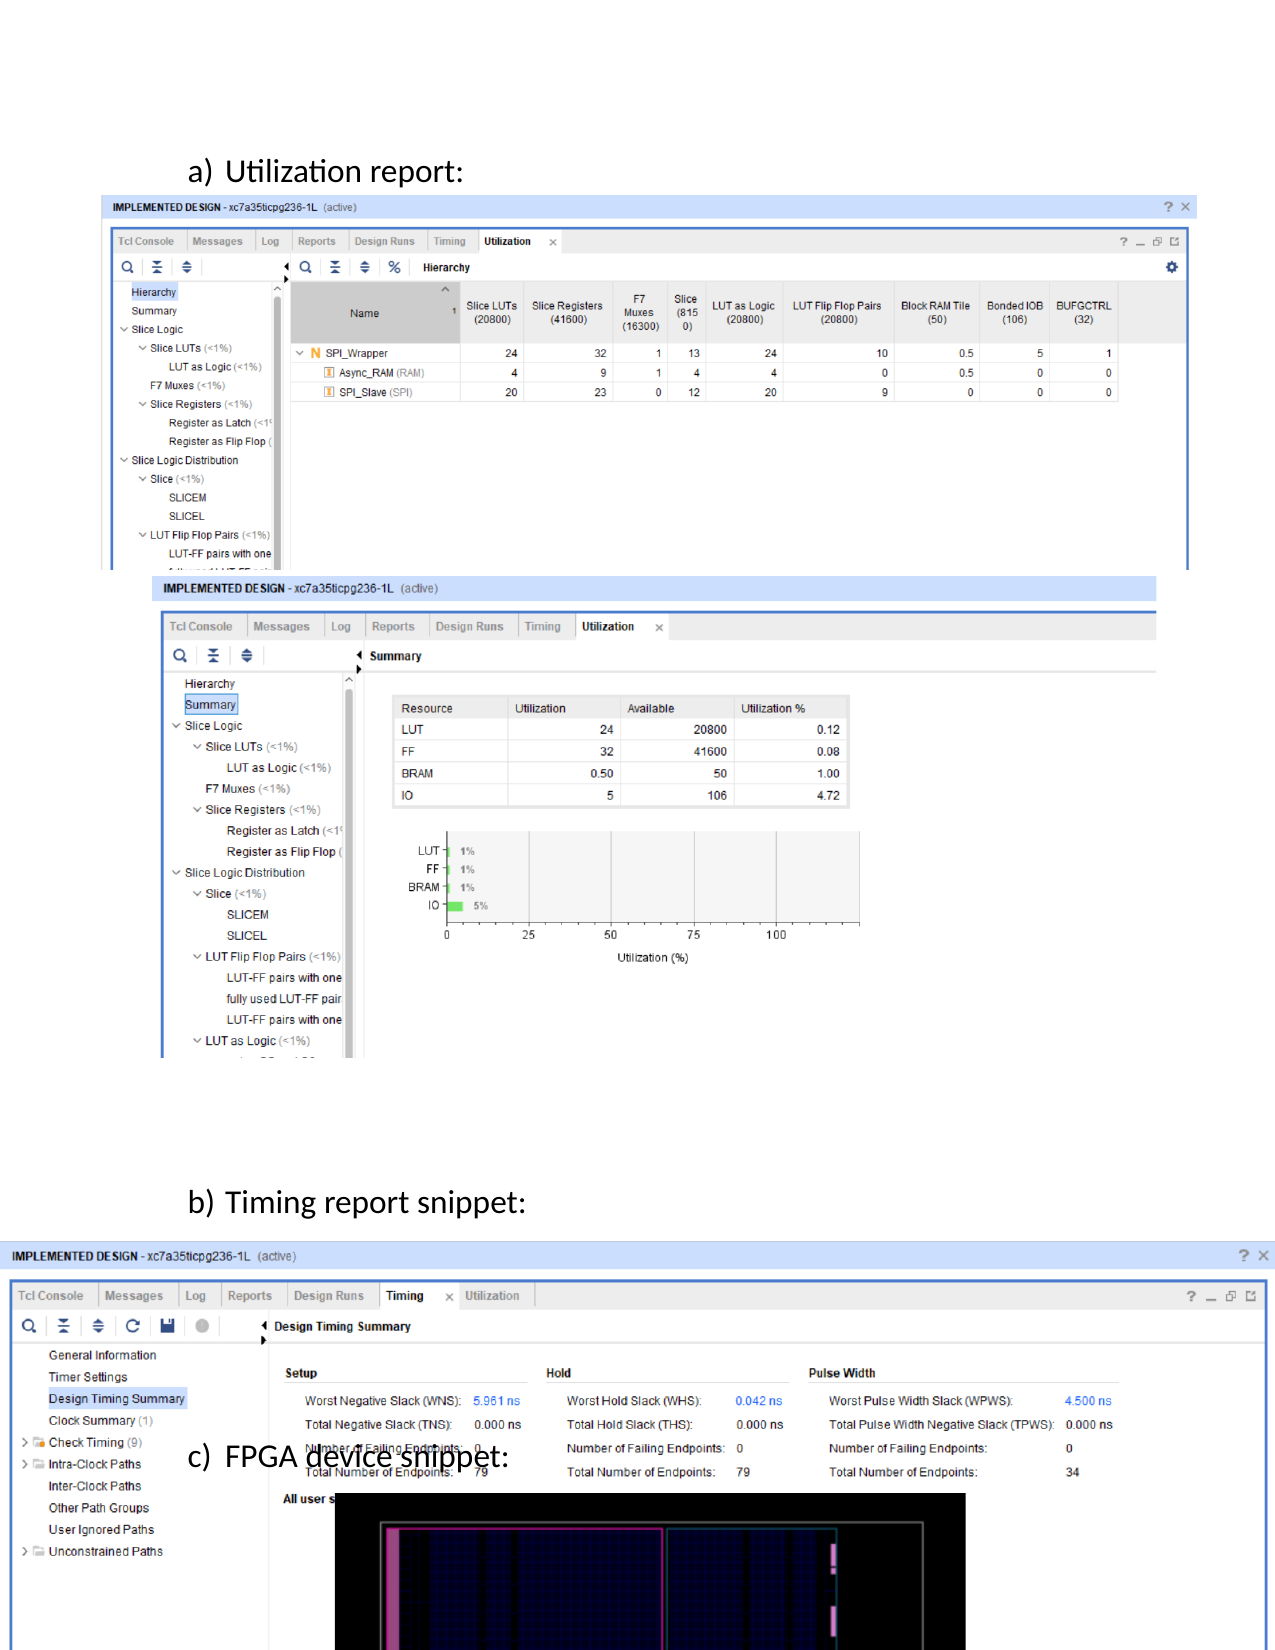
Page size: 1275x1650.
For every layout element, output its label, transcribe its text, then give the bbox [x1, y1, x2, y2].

list Utilization report: [187, 150, 1125, 191]
list FPGA device snippet: [187, 1435, 1125, 1476]
picture [152, 576, 1157, 1058]
picture [0, 1241, 1275, 1650]
list Timing report snippet: [187, 1181, 1125, 1222]
picture [101, 195, 1197, 570]
